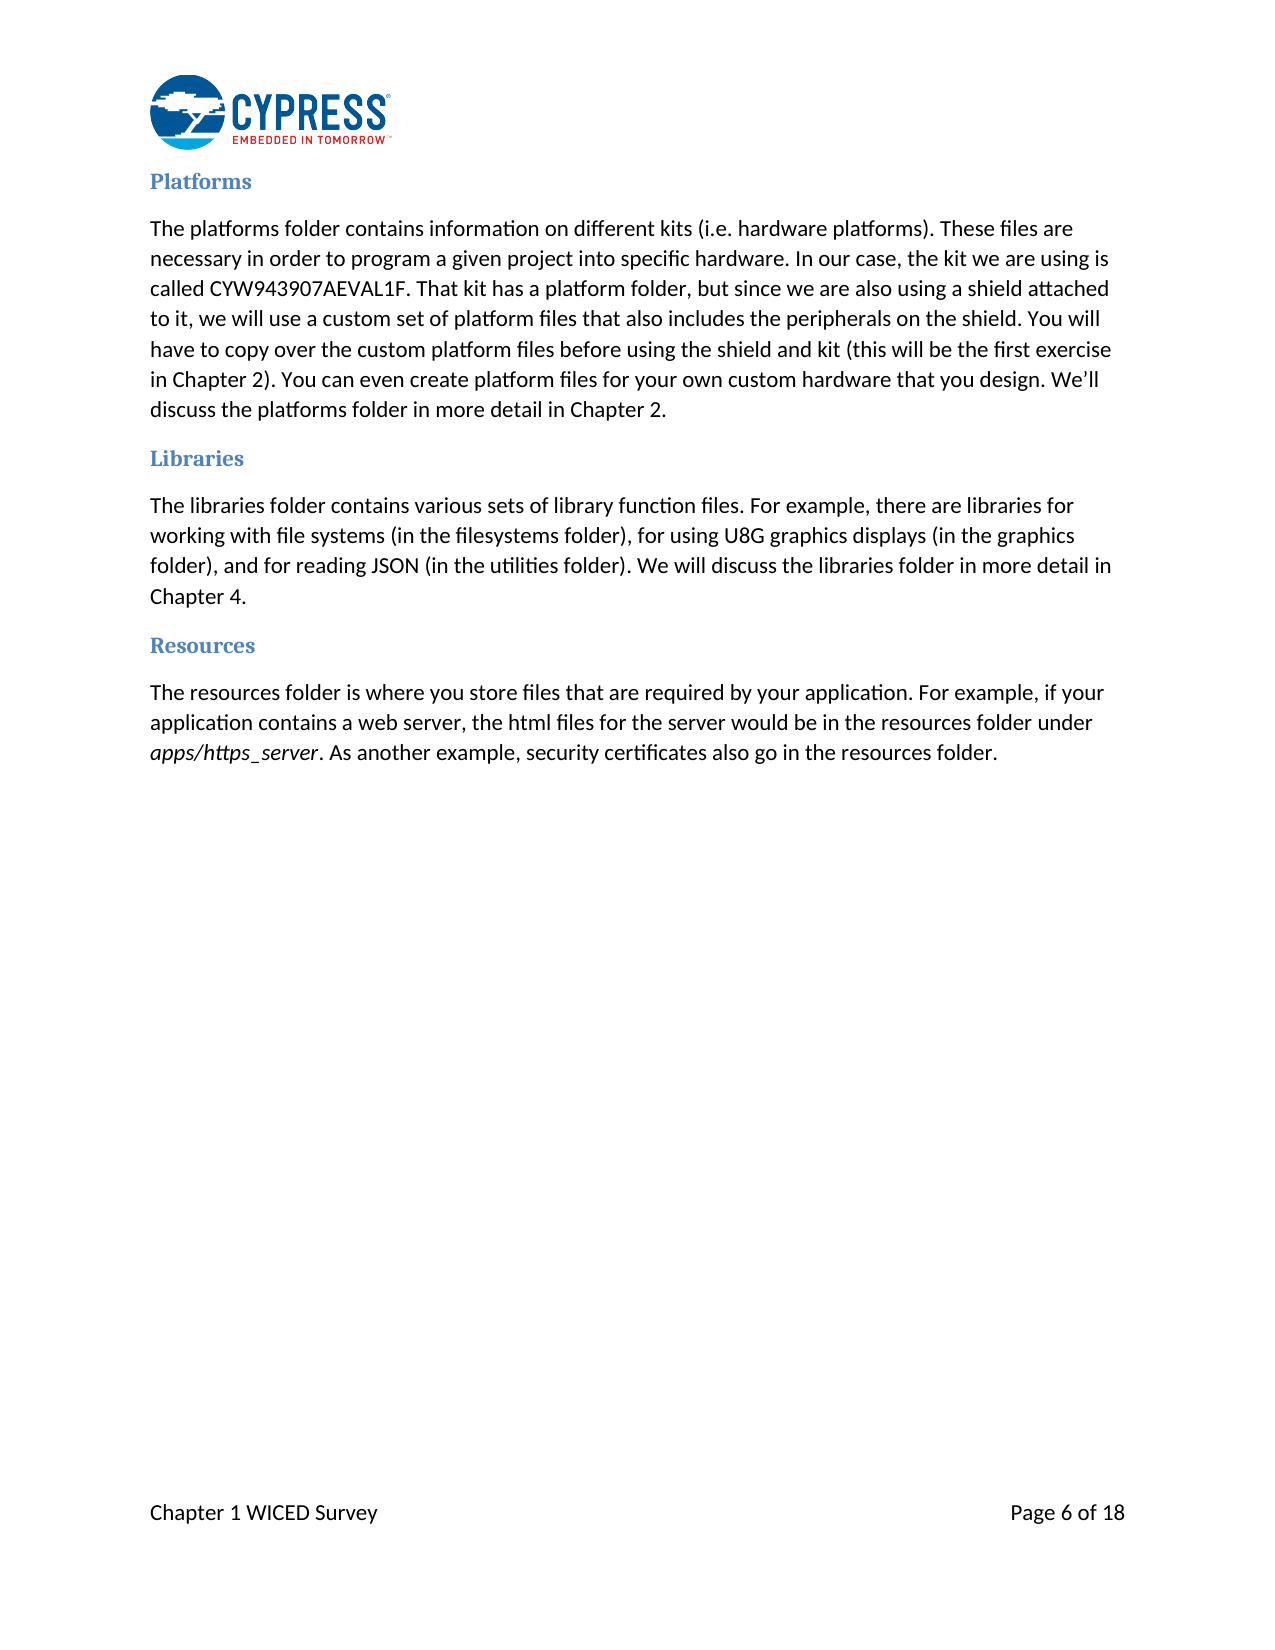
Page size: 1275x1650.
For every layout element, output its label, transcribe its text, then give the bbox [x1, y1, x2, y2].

text The libraries folder contains various sets of library function files. For example, there are libraries for working with file systems (in the filesystems folder), for using U8G graphics displays (in the graphics folder), and for reading JSON (in the utilities folder). We will discuss the libraries folder in more detail in Chapter 4. [150, 491, 1125, 610]
subtitle Resources [150, 633, 1125, 659]
subtitle Platforms [150, 169, 1125, 195]
subtitle Libraries [150, 446, 1125, 472]
picture [150, 75, 392, 150]
text The resources folder is where you store files that are required by your application. For example, if your application contains a web server, the html files for the server would be in the resources folder under apps/https_server. As another example, security certificates also go in the resources folder. [150, 678, 1125, 766]
text The platforms folder contains information on different kits (i.e. hardware platforms). These files are necessary in order to program a given project into specific hardware. In our case, the kit we are using is called CYW943907AEVAL1F. That kit has a platform folder, but since we are also using a shield attached to it, we will use a custom set of platform files that also includes the peripherals on the shield. You will have to copy over the custom platform files before using the shield and kit (this will be the first exercise in Chapter 2). You can even create platform files for your own custom hardware that you design. We’ll discuss the platforms folder in more detail in Chapter 2. [150, 214, 1125, 423]
